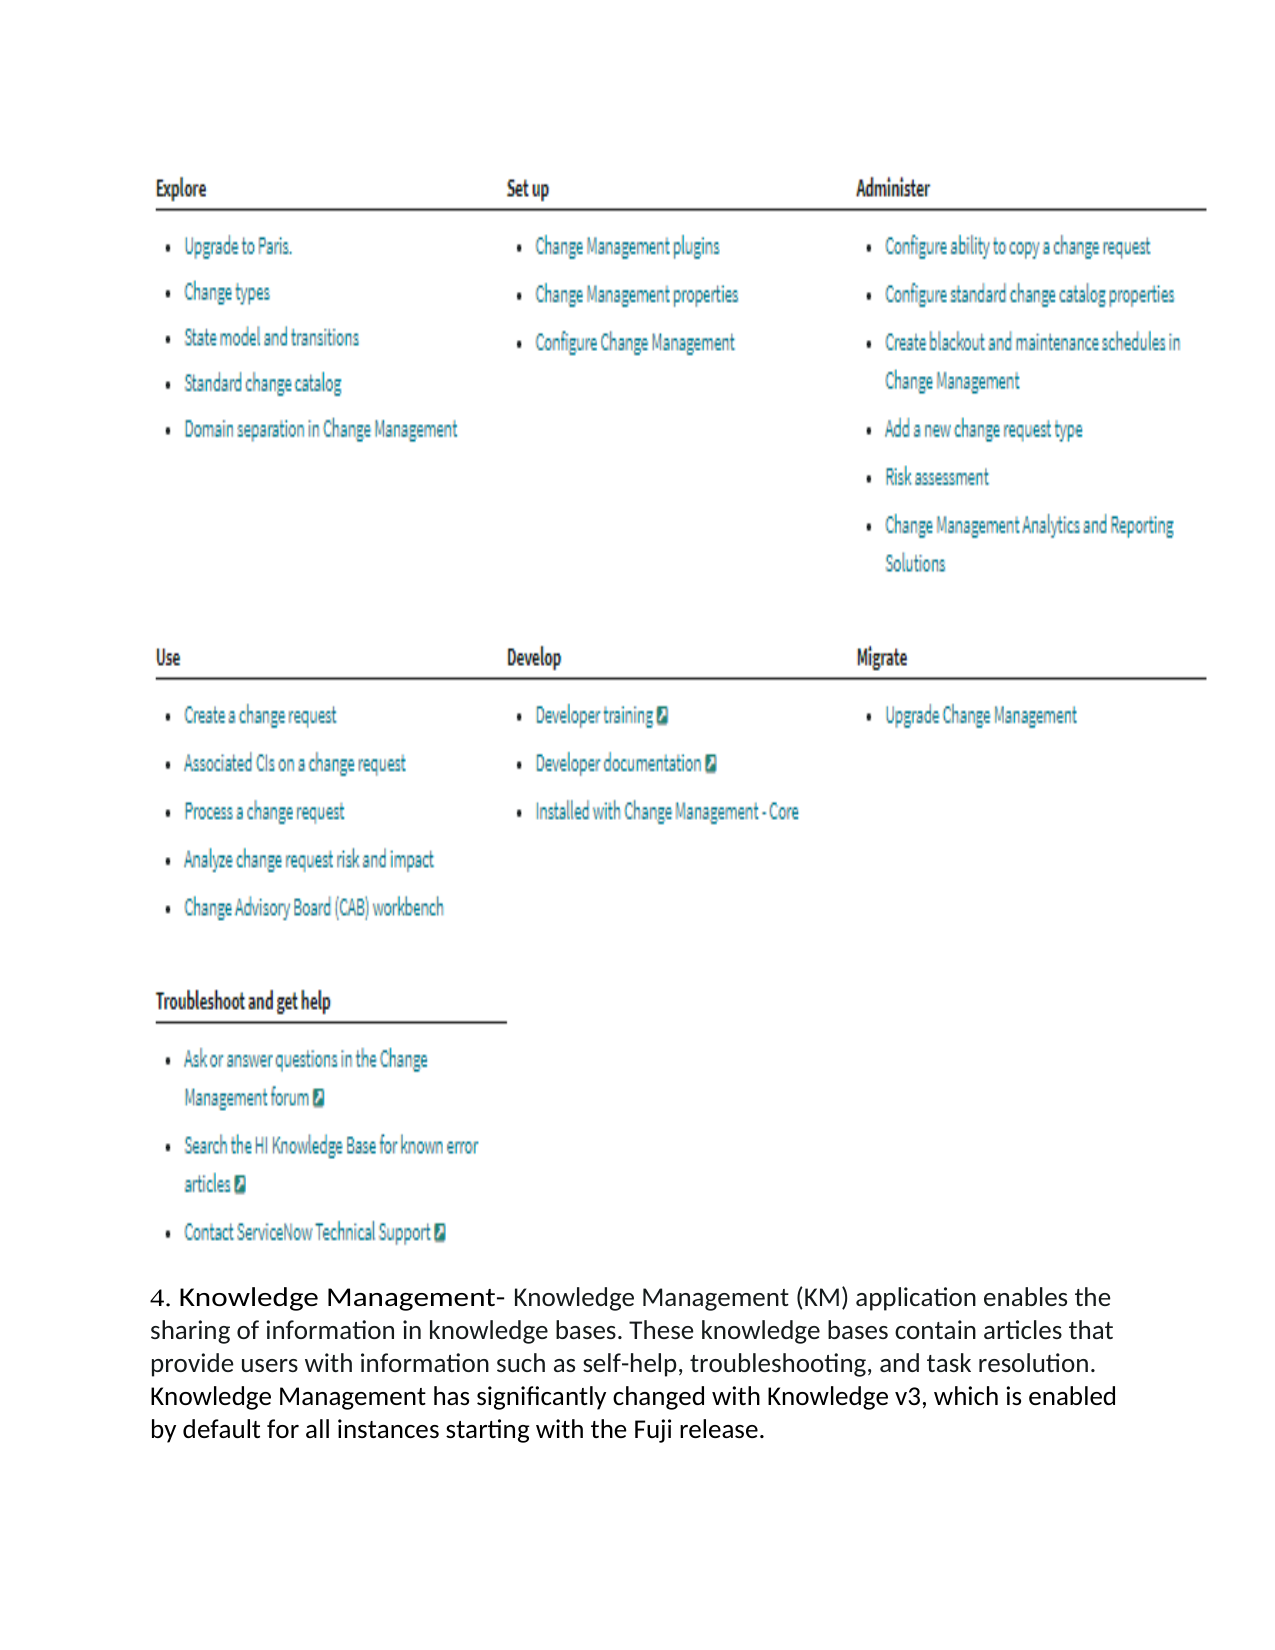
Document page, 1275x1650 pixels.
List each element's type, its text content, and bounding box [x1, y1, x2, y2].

text 4. Knowledge Management- Knowledge Management (KM) application enables the sharing of information in knowledge bases. These knowledge bases contain articles that provide users with information such as self-help, troubleshooting, and task resolution. Knowledge Management has significantly changed with Knowledge v3, which is enabled by default for all instances starting with the Fuji release. [150, 1281, 1125, 1445]
picture [150, 150, 1251, 1281]
